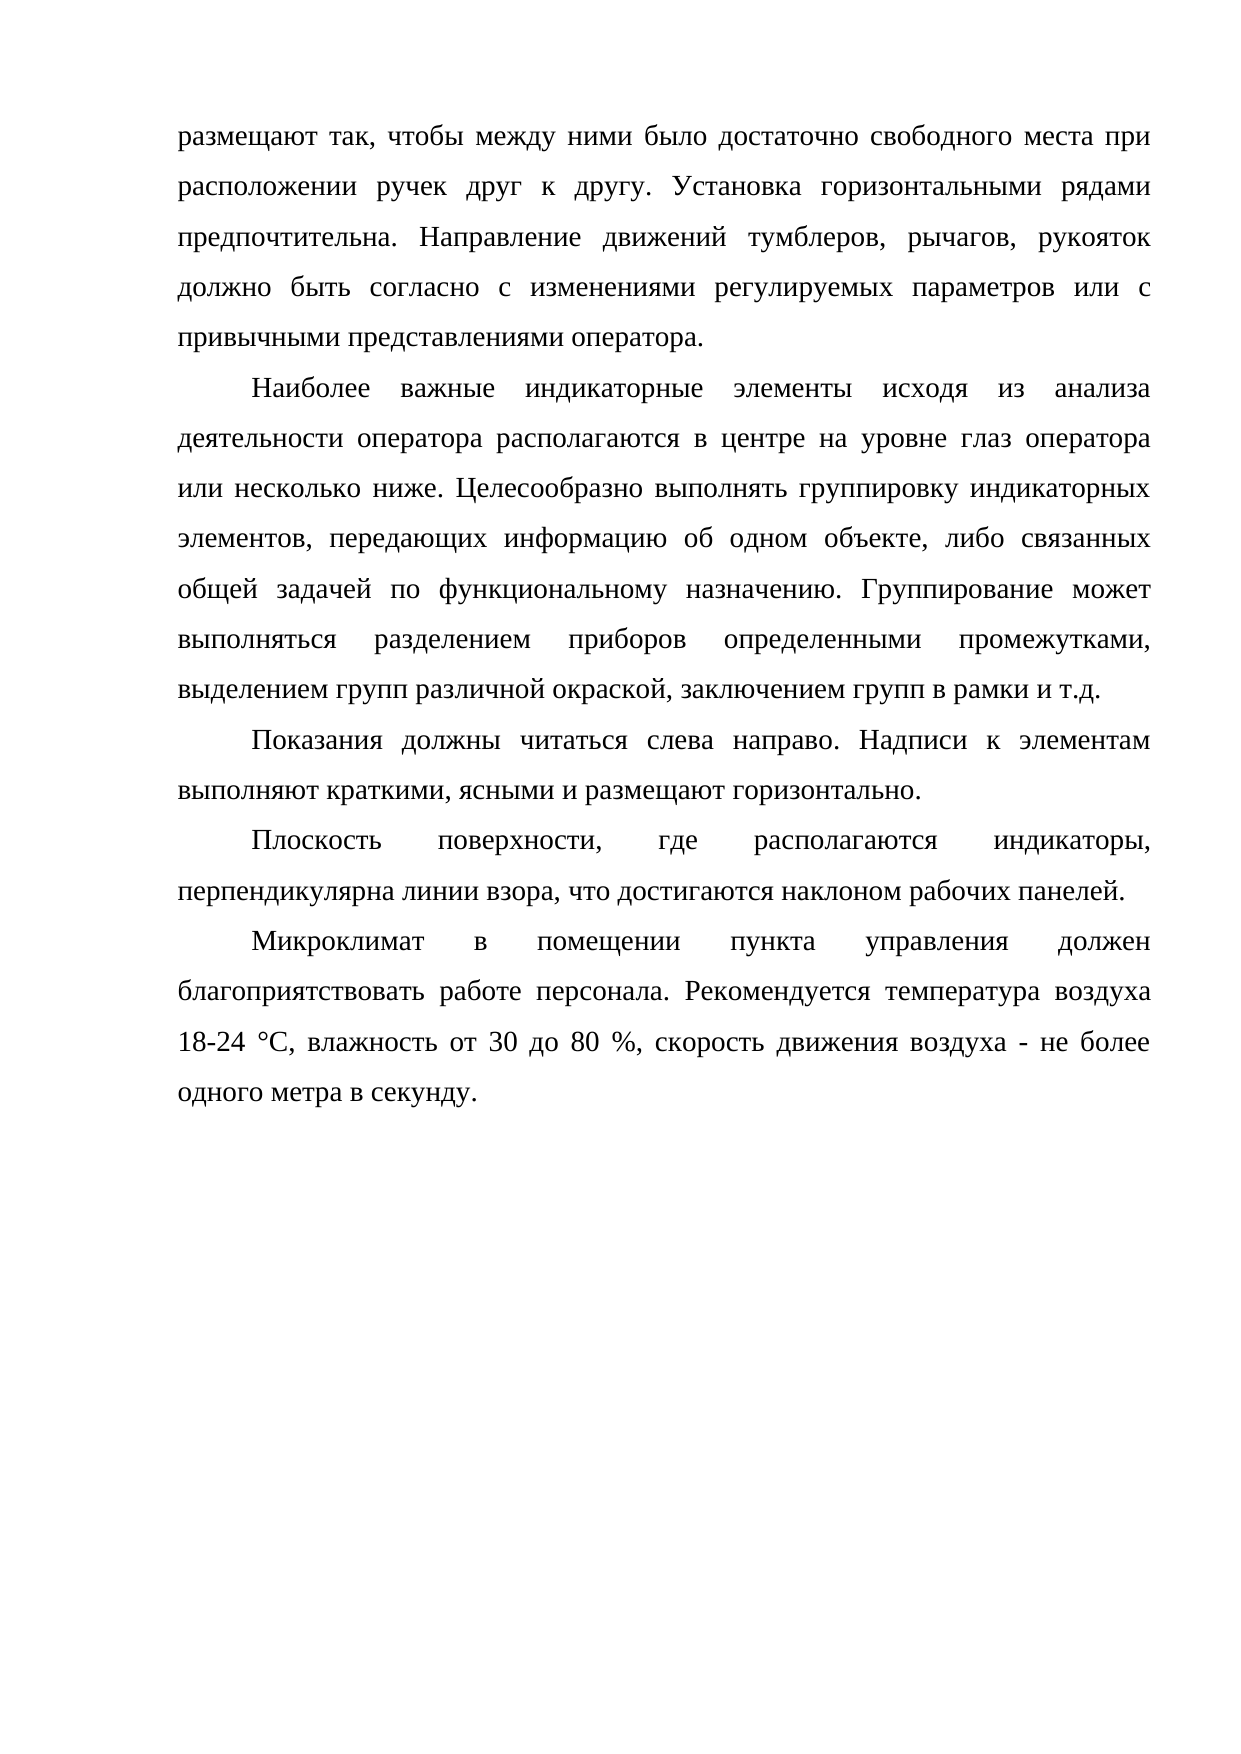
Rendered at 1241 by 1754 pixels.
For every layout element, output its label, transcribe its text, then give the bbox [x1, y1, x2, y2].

text Показания должны читаться слева направо. Надписи к элементам выполняют краткими, ясными и размещают горизонтально. [177, 722, 1152, 806]
text Наиболее важные индикаторные элементы исходя из анализа деятельности оператора располагаются в центре на уровне глаз оператора или несколько ниже. Целесообразно выполнять группировку индикаторных элементов, передающих информацию об одном объекте, либо связанных общей задачей по функциональному назначению. Группирование может выполняться разделением приборов определенными промежутками, выделением групп различной окраской, заключением групп в рамки и т.д. [177, 370, 1152, 705]
text Микроклимат в помещении пункта управления должен благоприятствовать работе персонала. Рекомендуется температура воздуха 18-24 °С, влажность от 30 до 80 %, скорость движения воздуха - не более одного метра в секунду. [177, 923, 1152, 1108]
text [177, 118, 1152, 353]
text Плоскость поверхности, где располагаются индикаторы, перпендикулярна линии взора, что достигаются наклоном рабочих панелей. [177, 822, 1152, 906]
